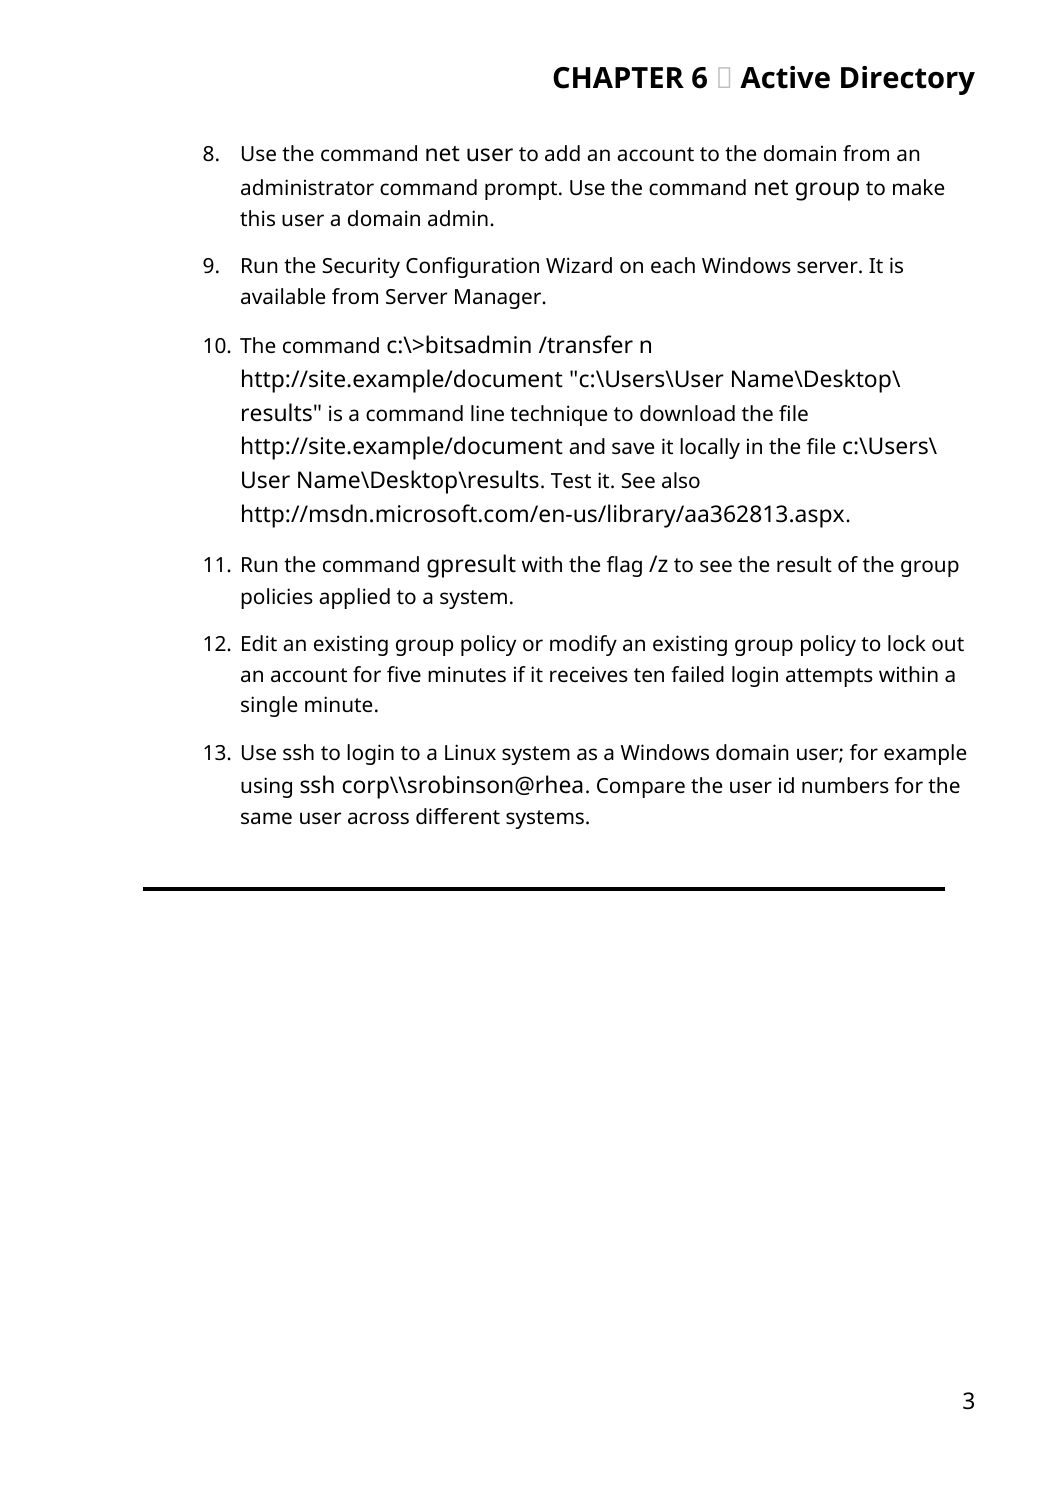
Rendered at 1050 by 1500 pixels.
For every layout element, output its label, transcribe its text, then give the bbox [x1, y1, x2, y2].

text Edit an existing group policy or modify an existing group policy to lock out an account for five minutes if it receives ten failed login attempts within a single minute. [202, 629, 975, 719]
text The command c:\>bitsadmin /transfer n http://site.example/document "c:\Users\User Name\Desktop\results" is a command line technique to download the file http://site.example/document and save it locally in the file c:\Users\User Name\Desktop\results. Test it. See also http://msdn.microsoft.com/en-us/library/aa362813.aspx. [202, 329, 975, 529]
text Use ssh to login to a Linux system as a Windows domain user; for example using ssh corp\\srobinson@rhea. Compare the user id numbers for the same user across different systems. [202, 738, 975, 830]
text Run the command gpresult with the flag /z to see the result of the group policies applied to a system. [202, 548, 975, 610]
text Run the Security Configuration Wizard on each Windows server. It is available from Server Manager. [202, 251, 975, 310]
text Use the command net user to add an account to the domain from an administrator command prompt. Use the command net group to make this user a domain admin. [202, 137, 975, 232]
